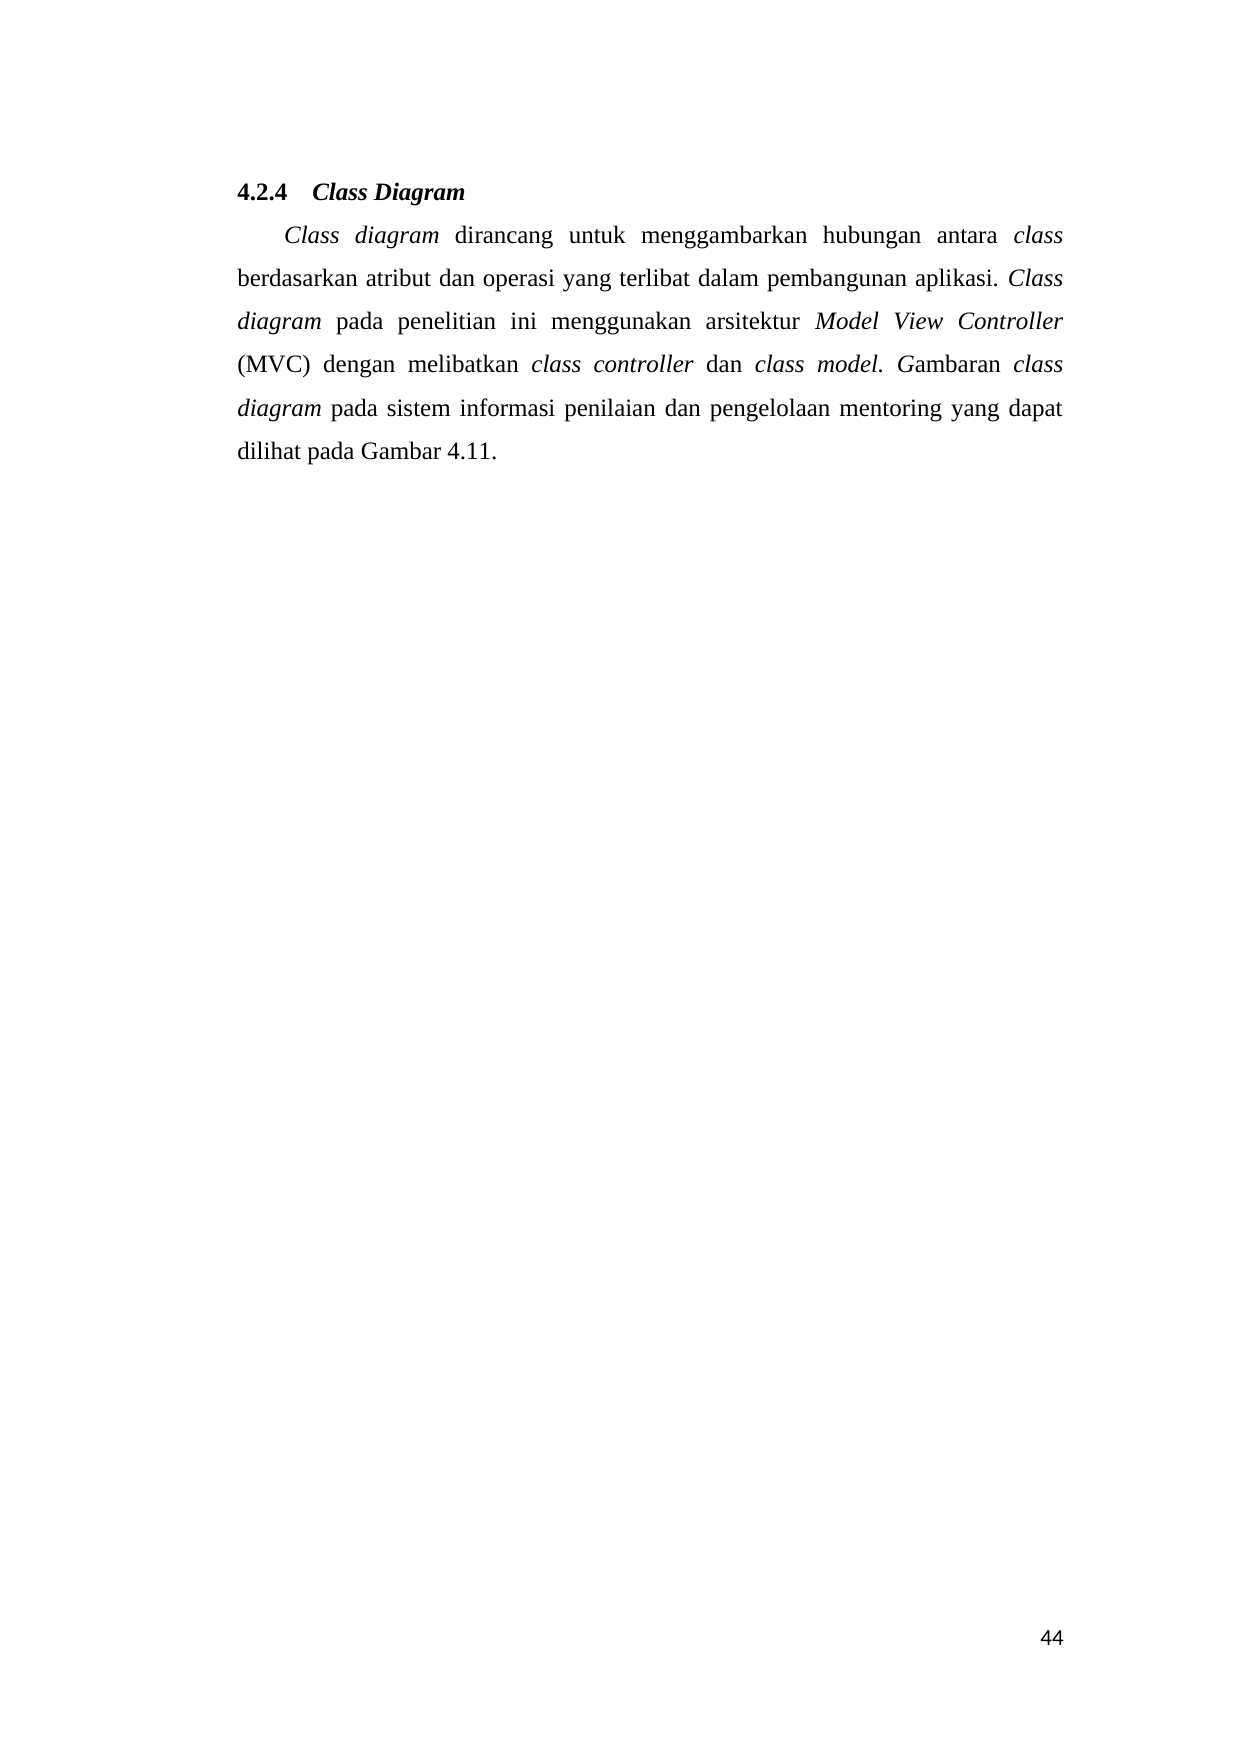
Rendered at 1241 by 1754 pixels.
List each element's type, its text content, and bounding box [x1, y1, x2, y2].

text Class diagram dirancang untuk menggambarkan hubungan antara class berdasarkan atribut dan operasi yang terlibat dalam pembangunan aplikasi. Class diagram pada penelitian ini menggunakan arsitektur Model View Controller (MVC) dengan melibatkan class controller dan class model. Gambaran class diagram pada sistem informasi penilaian dan pengelolaan mentoring yang dapat dilihat pada Gambar 4.11. [237, 220, 1063, 464]
subtitle Class Diagram [237, 177, 1063, 206]
